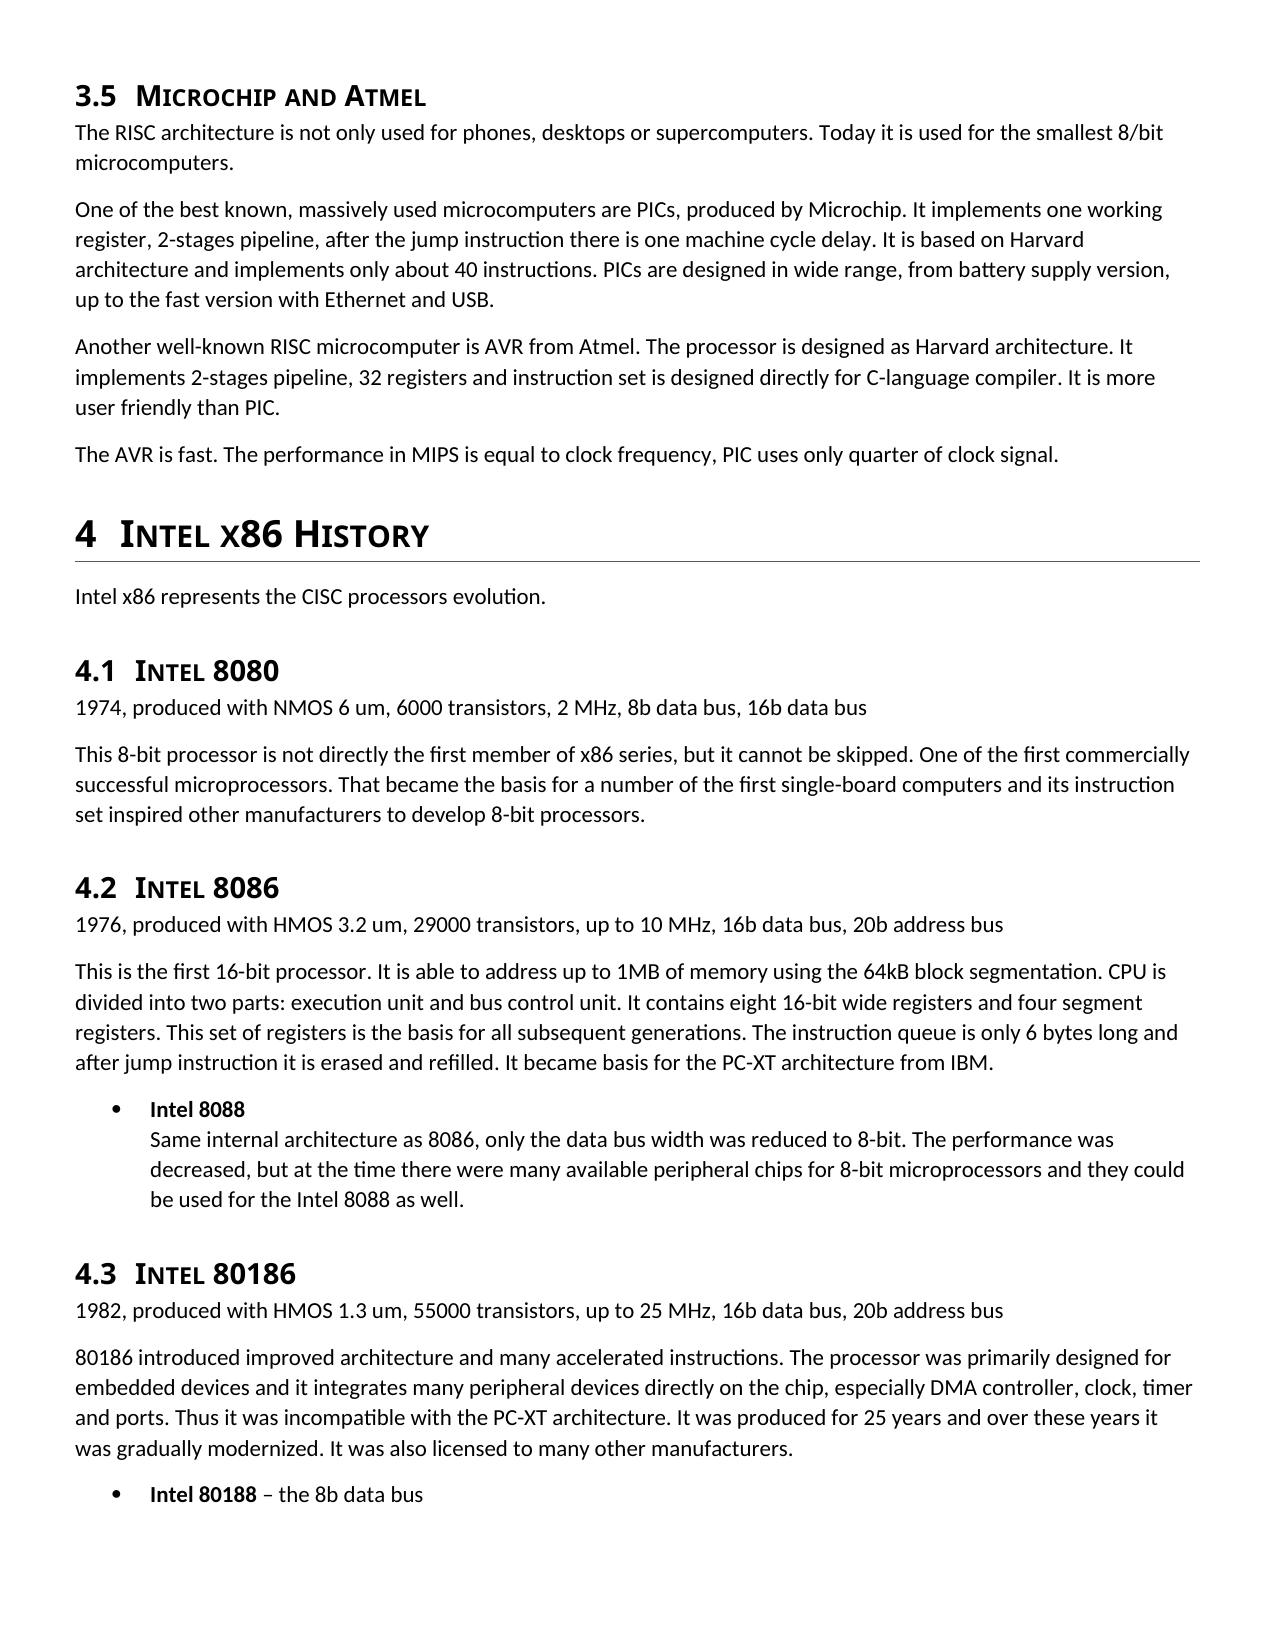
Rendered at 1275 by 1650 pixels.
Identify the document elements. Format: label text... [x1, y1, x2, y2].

text The AVR is fast. The performance in MIPS is equal to clock frequency, PIC uses only quarter of clock signal. [75, 440, 1200, 468]
list Intel 8088 Same internal architecture as 8086, only the data bus width was reduced to 8-bit. The performance was decreased, but at the time there were many available peripheral chips for 8-bit microprocessors and they could be used for the Intel 8088 as well. [112, 1095, 1200, 1214]
text The RISC architecture is not only used for phones, desktops or supercomputers. Today it is used for the smallest 8/bit microcomputers. [75, 118, 1200, 176]
text 80186 introduced improved architecture and many accelerated instructions. The processor was primarily designed for embedded devices and it integrates many peripheral devices directly on the chip, especially DMA controller, clock, timer and ports. Thus it was incompatible with the PC-XT architecture. It was produced for 25 years and over these years it was gradually modernized. It was also licensed to many other manufacturers. [75, 1343, 1200, 1462]
subtitle Intel 8080 [75, 650, 1200, 690]
text 1982, produced with HMOS 1.3 um, 55000 transistors, up to 25 MHz, 16b data bus, 20b address bus [75, 1296, 1200, 1324]
subtitle Intel x86 History [75, 507, 1200, 561]
text This 8-bit processor is not directly the first member of x86 series, but it cannot be skipped. One of the first commercially successful microprocessors. That became the basis for a number of the first single-board computers and its instruction set inspired other manufacturers to develop 8-bit processors. [75, 740, 1200, 828]
text 1974, produced with NMOS 6 um, 6000 transistors, 2 MHz, 8b data bus, 16b data bus [75, 693, 1200, 721]
list Intel 80188 – the 8b data bus [112, 1481, 1200, 1508]
subtitle Intel 8086 [75, 868, 1200, 907]
text Intel x86 represents the CISC processors evolution. [75, 582, 1200, 610]
subtitle Intel 80186 [75, 1253, 1200, 1293]
text Another well-known RISC microcomputer is AVR from Atmel. The processor is designed as Harvard architecture. It implements 2-stages pipeline, 32 registers and instruction set is designed directly for C-language compiler. It is more user friendly than PIC. [75, 332, 1200, 421]
text 1976, produced with HMOS 3.2 um, 29000 transistors, up to 10 MHz, 16b data bus, 20b address bus [75, 911, 1200, 939]
text One of the best known, massively used microcomputers are PICs, produced by Microchip. It implements one working register, 2-stages pipeline, after the jump instruction there is one machine cycle delay. It is based on Harvard architecture and implements only about 40 instructions. PICs are designed in wide range, from battery supply version, up to the fast version with Ethernet and USB. [75, 195, 1200, 313]
subtitle Microchip and Atmel [75, 75, 1200, 115]
text This is the first 16-bit processor. It is able to address up to 1MB of memory using the 64kB block segmentation. CPU is divided into two parts: execution unit and bus control unit. It contains eight 16-bit wide registers and four segment registers. This set of registers is the basis for all subsequent generations. The instruction queue is only 6 bytes long and after jump instruction it is erased and refilled. It became basis for the PC-XT architecture from IBM. [75, 957, 1200, 1076]
